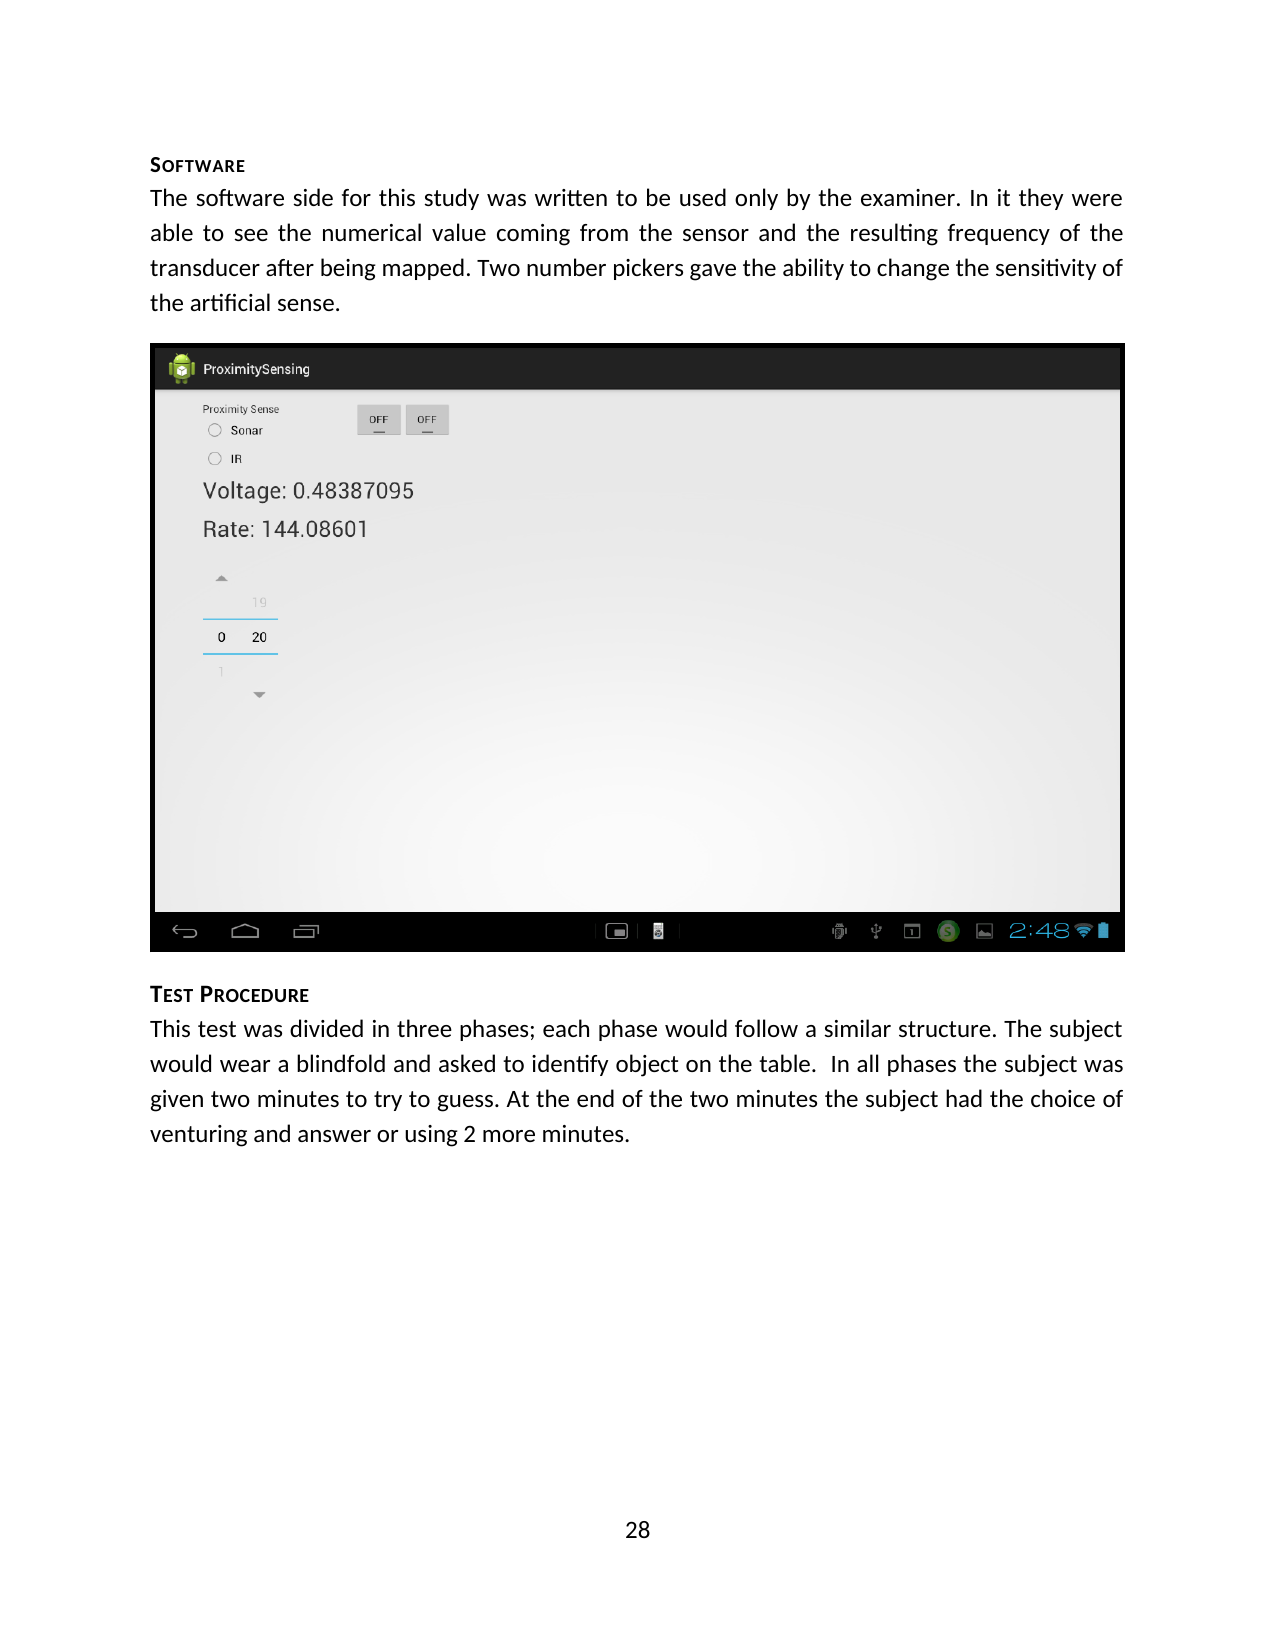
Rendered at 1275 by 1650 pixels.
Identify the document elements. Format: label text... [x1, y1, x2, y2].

subtitle Software [150, 150, 1125, 178]
text This test was divided in three phases; each phase would follow a similar structure. The subject would wear a blindfold and asked to identify object on the table. In all phases the subject was given two minutes to try to guess. At the end of the two minutes the subject had the choice of venturing and answer or using 2 more minutes. [150, 1013, 1125, 1148]
subtitle Test Procedure [150, 978, 1125, 1008]
picture [155, 348, 1120, 948]
text The software side for this study was written to be used only by the examiner. In it they were able to see the numerical value coming from the sensor and the resulting frequency of the transducer after being mapped. Two number pickers gave the ability to change the sensitivity of the artificial sense. [150, 182, 1125, 318]
